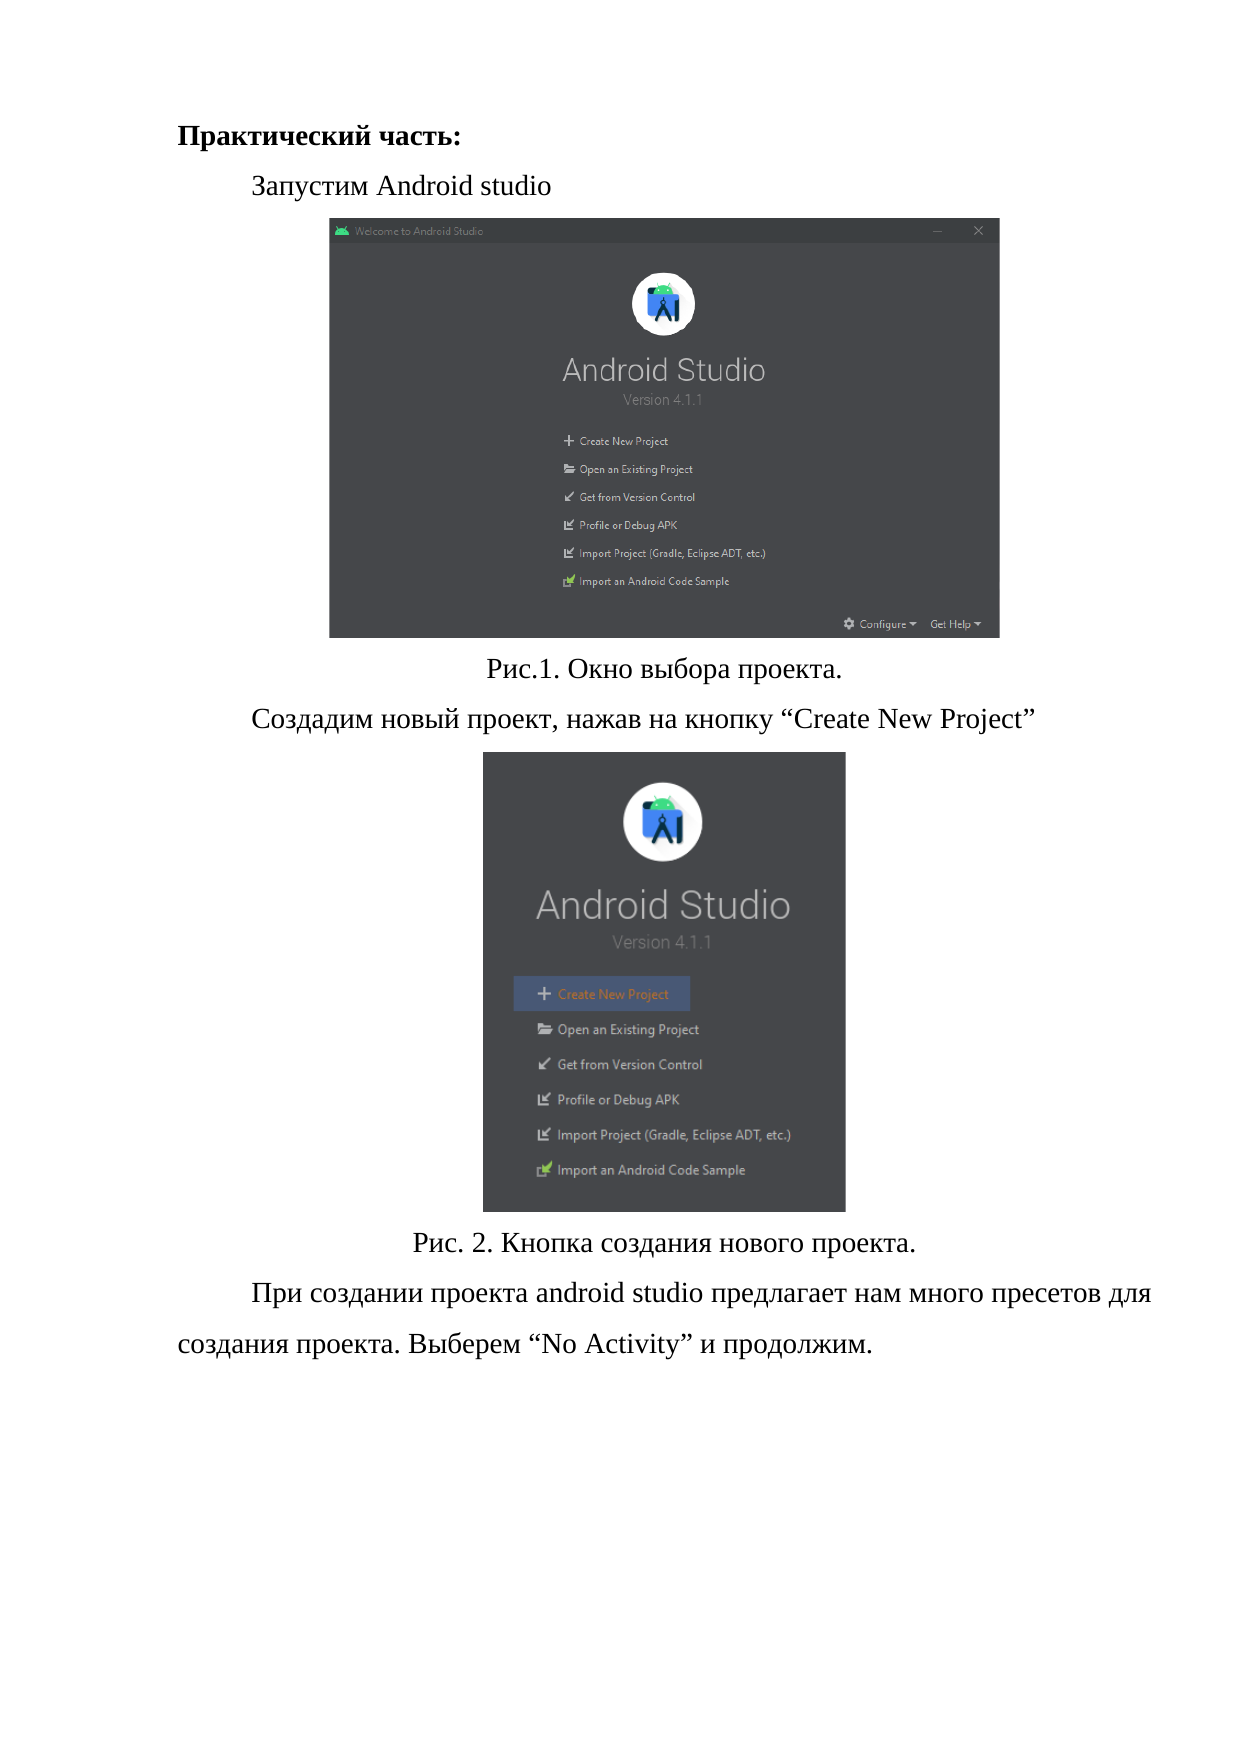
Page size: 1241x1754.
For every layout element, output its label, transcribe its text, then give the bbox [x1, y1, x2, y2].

text Рис. 2. Кнопка создания нового проекта. [177, 1225, 1152, 1259]
text Практический часть: [177, 118, 1152, 152]
picture [329, 218, 1000, 638]
text При создании проекта android studio предлагает нам много пресетов для создания проекта. Выберем “No Activity” и продолжим. [177, 1275, 1152, 1359]
text Рис.1. Окно выбора проекта. [177, 651, 1152, 685]
text Запустим Android studio [177, 168, 1152, 202]
picture [483, 752, 846, 1212]
text Создадим новый проект, нажав на кнопку “Create New Project” [177, 702, 1152, 735]
